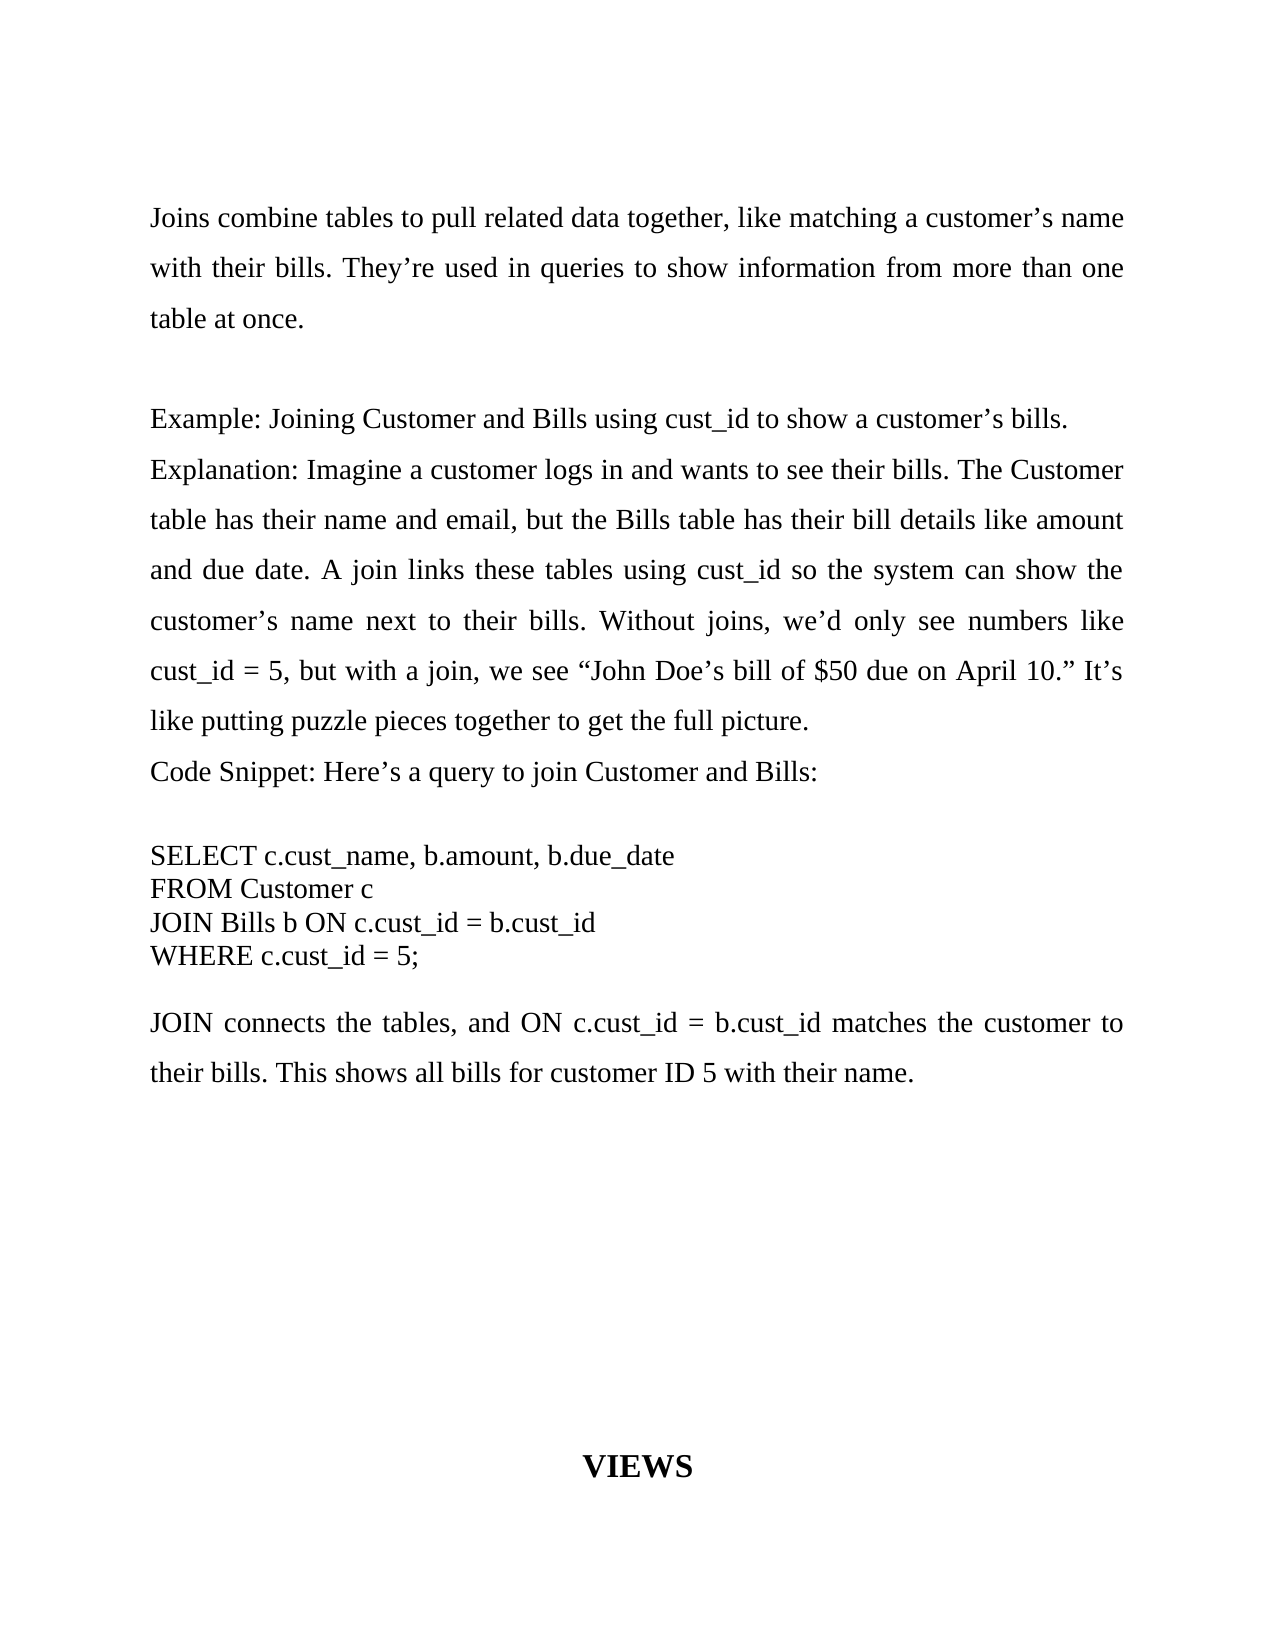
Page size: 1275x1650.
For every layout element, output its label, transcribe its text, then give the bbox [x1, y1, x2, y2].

text Example: Joining Customer and Bills using cust_id to show a customer’s bills. [150, 402, 1125, 435]
text JOIN connects the tables, and ON c.cust_id = b.cust_id matches the customer to their bills. This shows all bills for customer ID 5 with their name. [150, 1005, 1125, 1089]
text WHERE c.cust_id = 5; [150, 938, 1125, 972]
text Joins combine tables to pull related data together, like matching a customer’s name with their bills. They’re used in queries to show information from more than one table at once. [150, 200, 1125, 334]
text FROM Customer c [150, 871, 1125, 905]
text Explanation: Imagine a customer logs in and wants to see their bills. The Customer table has their name and email, but the Bills table has their bill details like amount and due date. A join links these tables using cust_id so the system can show the customer’s name next to their bills. Without joins, we’d only see numbers like cust_id = 5, but with a join, we see “John Doe’s bill of $50 due on April 10.” It’s like putting puzzle pieces together to get the full picture. [150, 452, 1125, 737]
text SELECT c.cust_name, b.amount, b.due_date [150, 838, 1125, 871]
text JOIN Bills b ON c.cust_id = b.cust_id [150, 905, 1125, 938]
text VIEWS [150, 1446, 1125, 1484]
text Code Snippet: Here’s a query to join Customer and Bills: [150, 754, 1125, 787]
